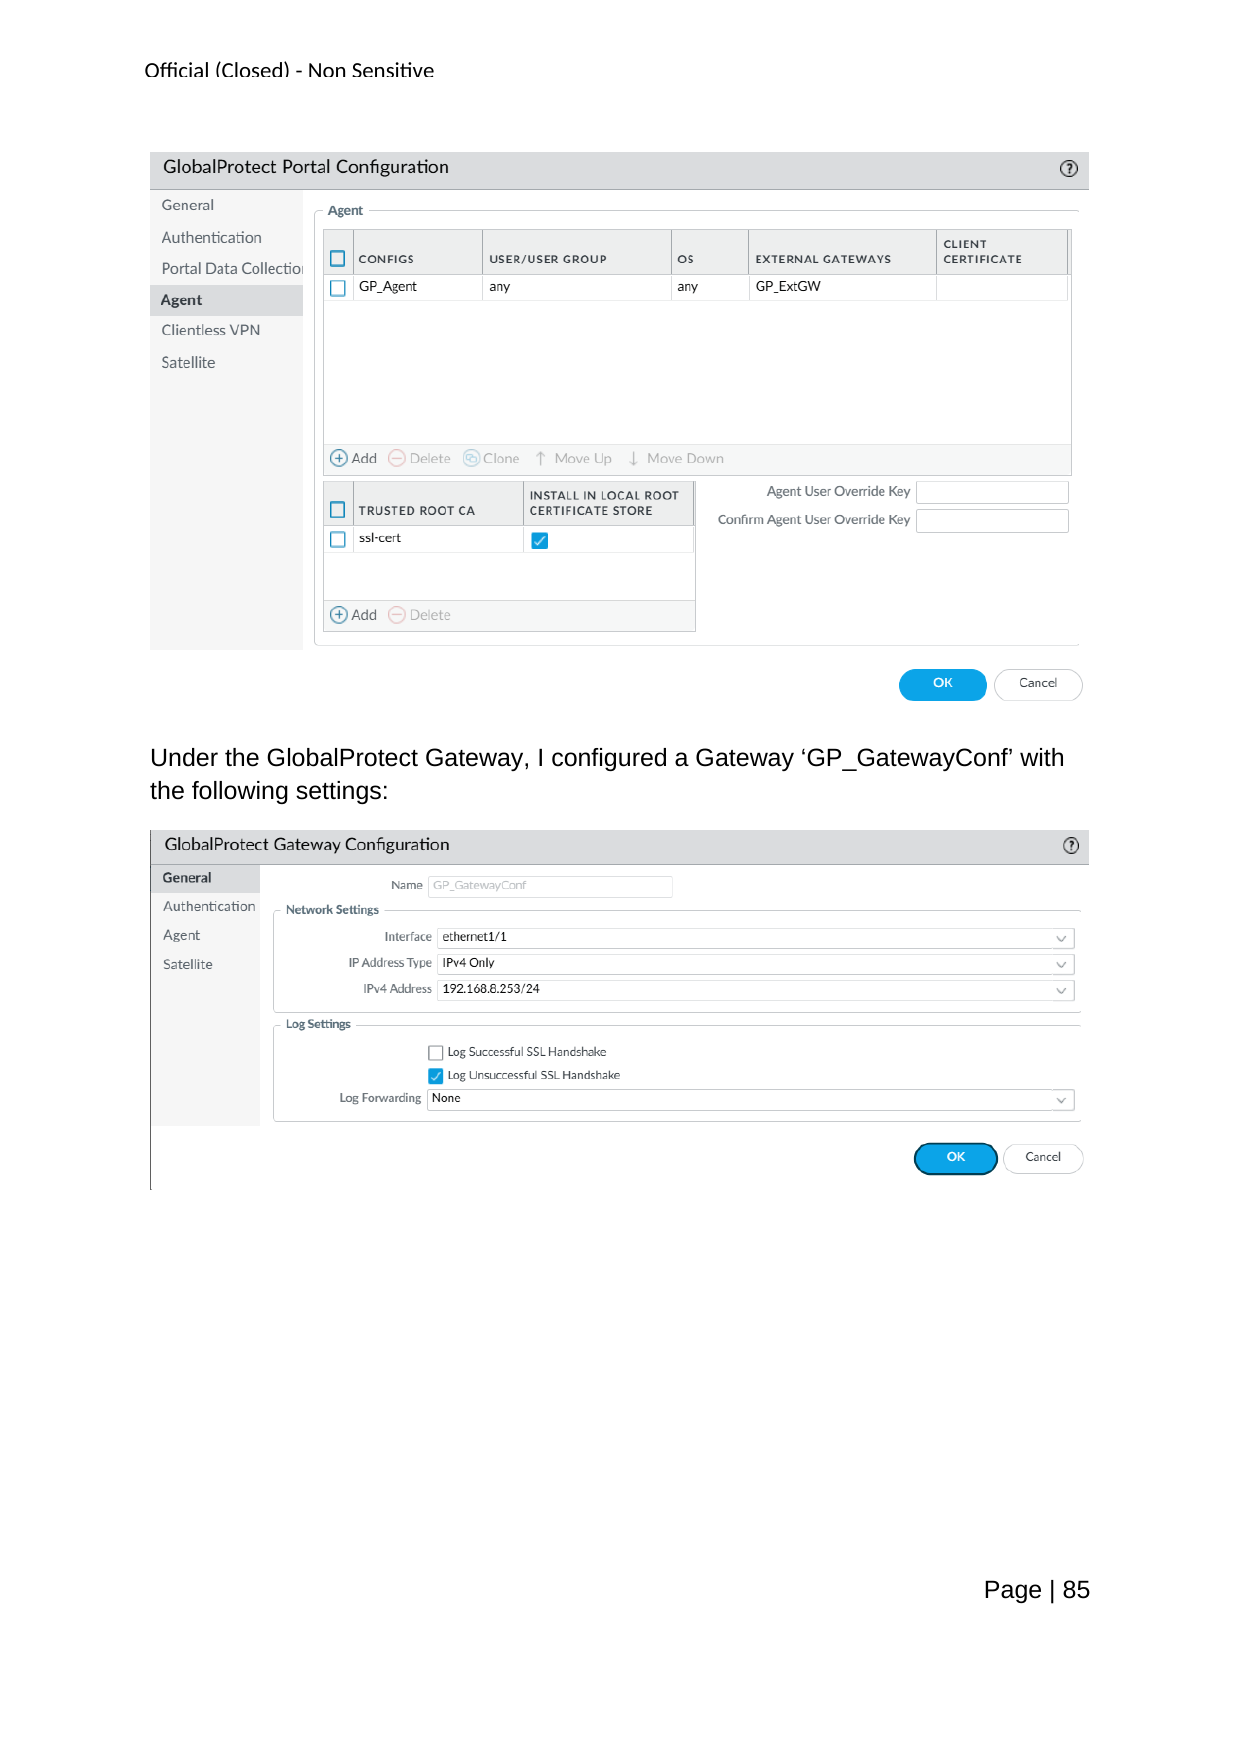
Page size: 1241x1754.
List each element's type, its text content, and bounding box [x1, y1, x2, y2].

picture [150, 830, 1089, 1190]
text Under the GlobalProtect Gateway, I configured a Gateway ‘GP_GatewayConf’ with the following settings: [150, 743, 1090, 805]
picture [150, 152, 1089, 719]
